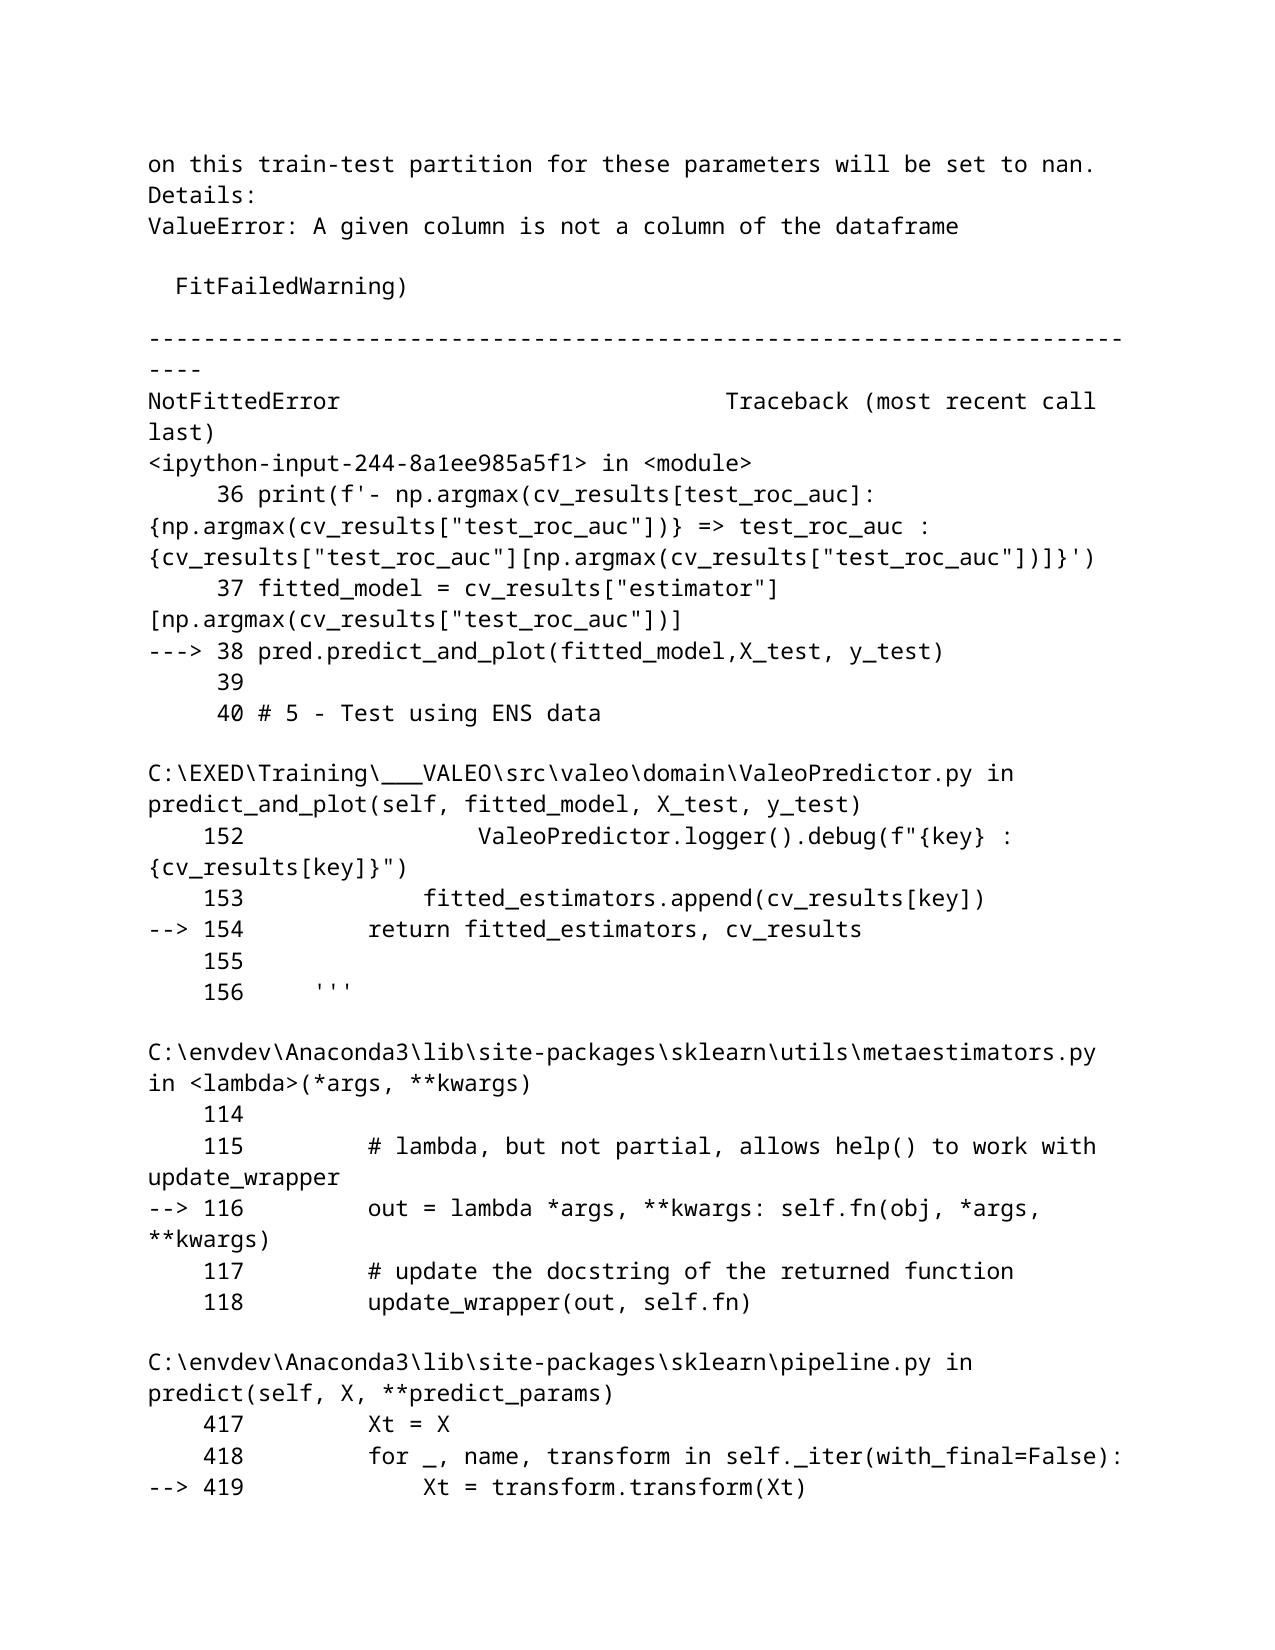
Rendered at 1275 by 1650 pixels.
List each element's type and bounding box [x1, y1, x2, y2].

text [148, 148, 1127, 301]
text [148, 322, 1127, 1502]
